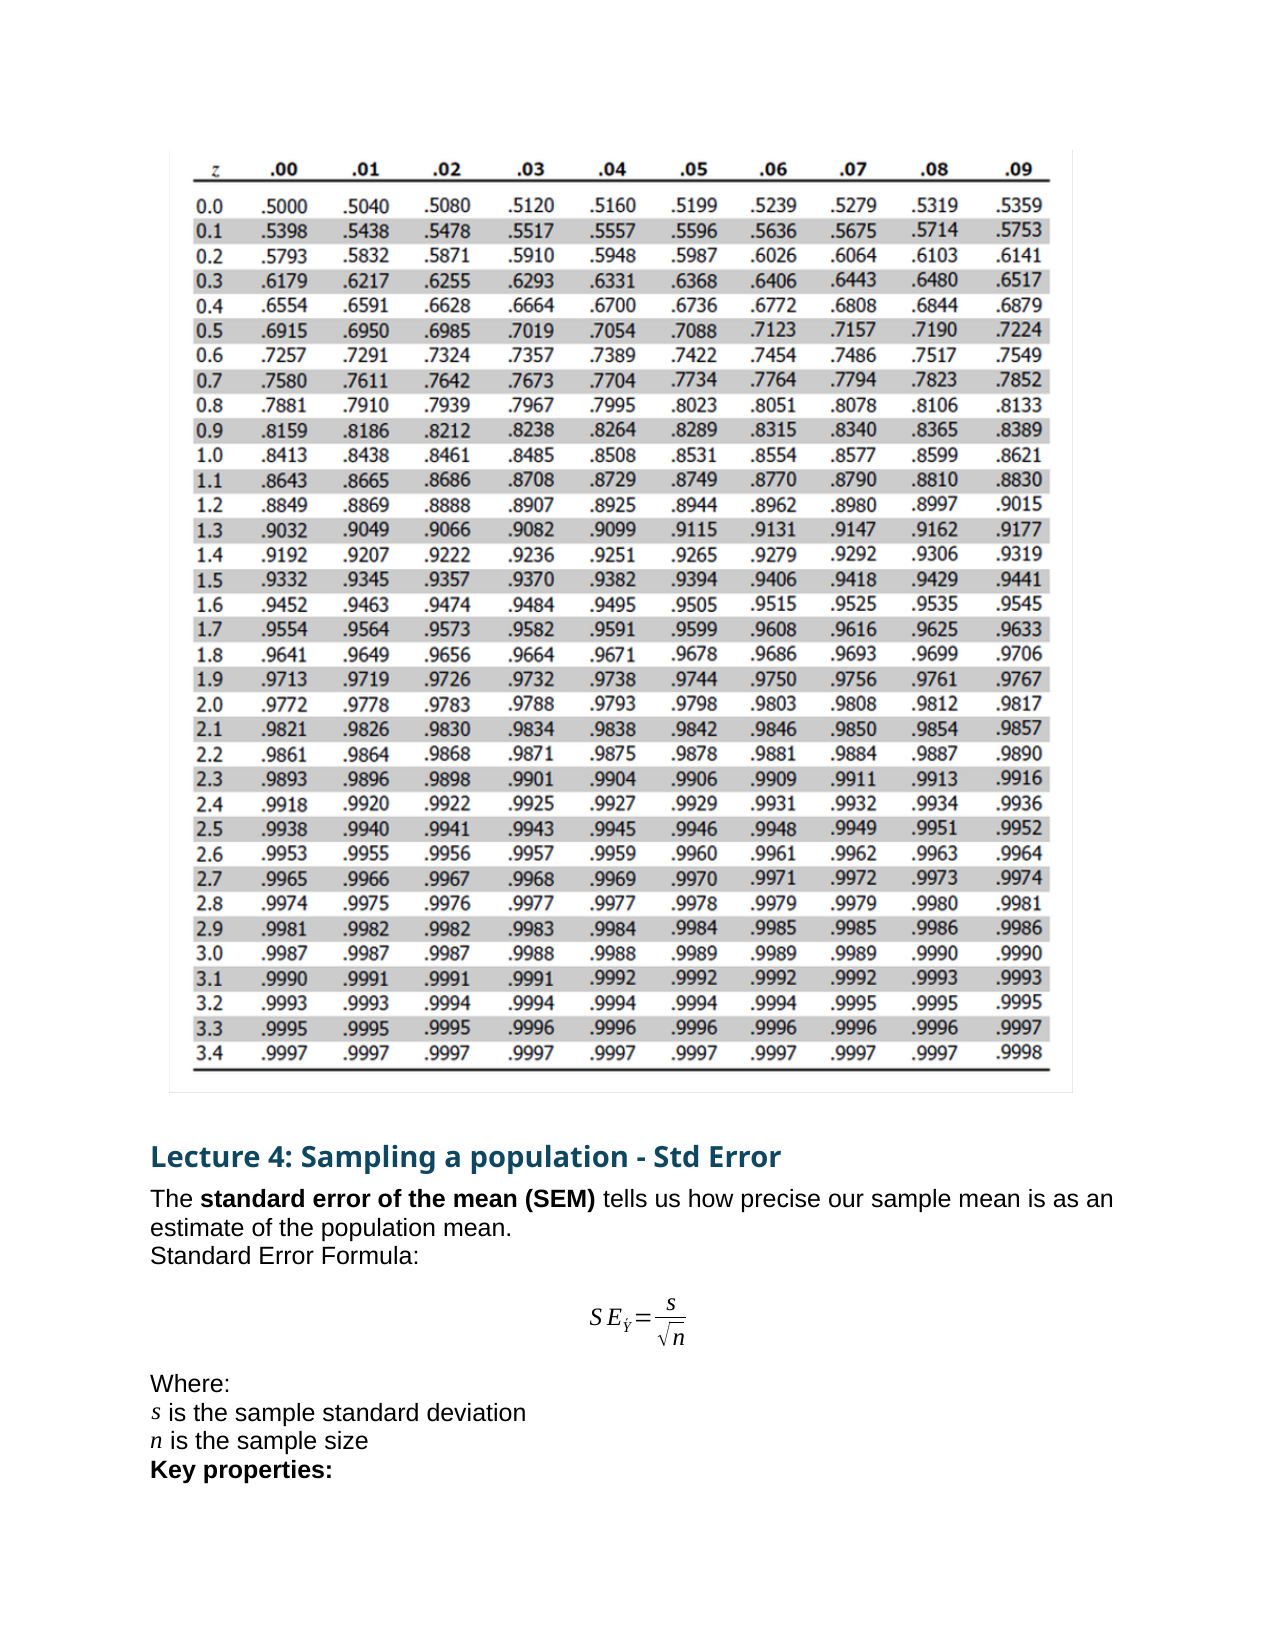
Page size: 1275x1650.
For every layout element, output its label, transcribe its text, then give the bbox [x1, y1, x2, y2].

picture [168, 150, 1073, 1094]
subtitle Lecture 4: Sampling a population - Std Error [150, 1136, 1125, 1176]
text Standard Error Formula: [150, 1241, 1125, 1270]
